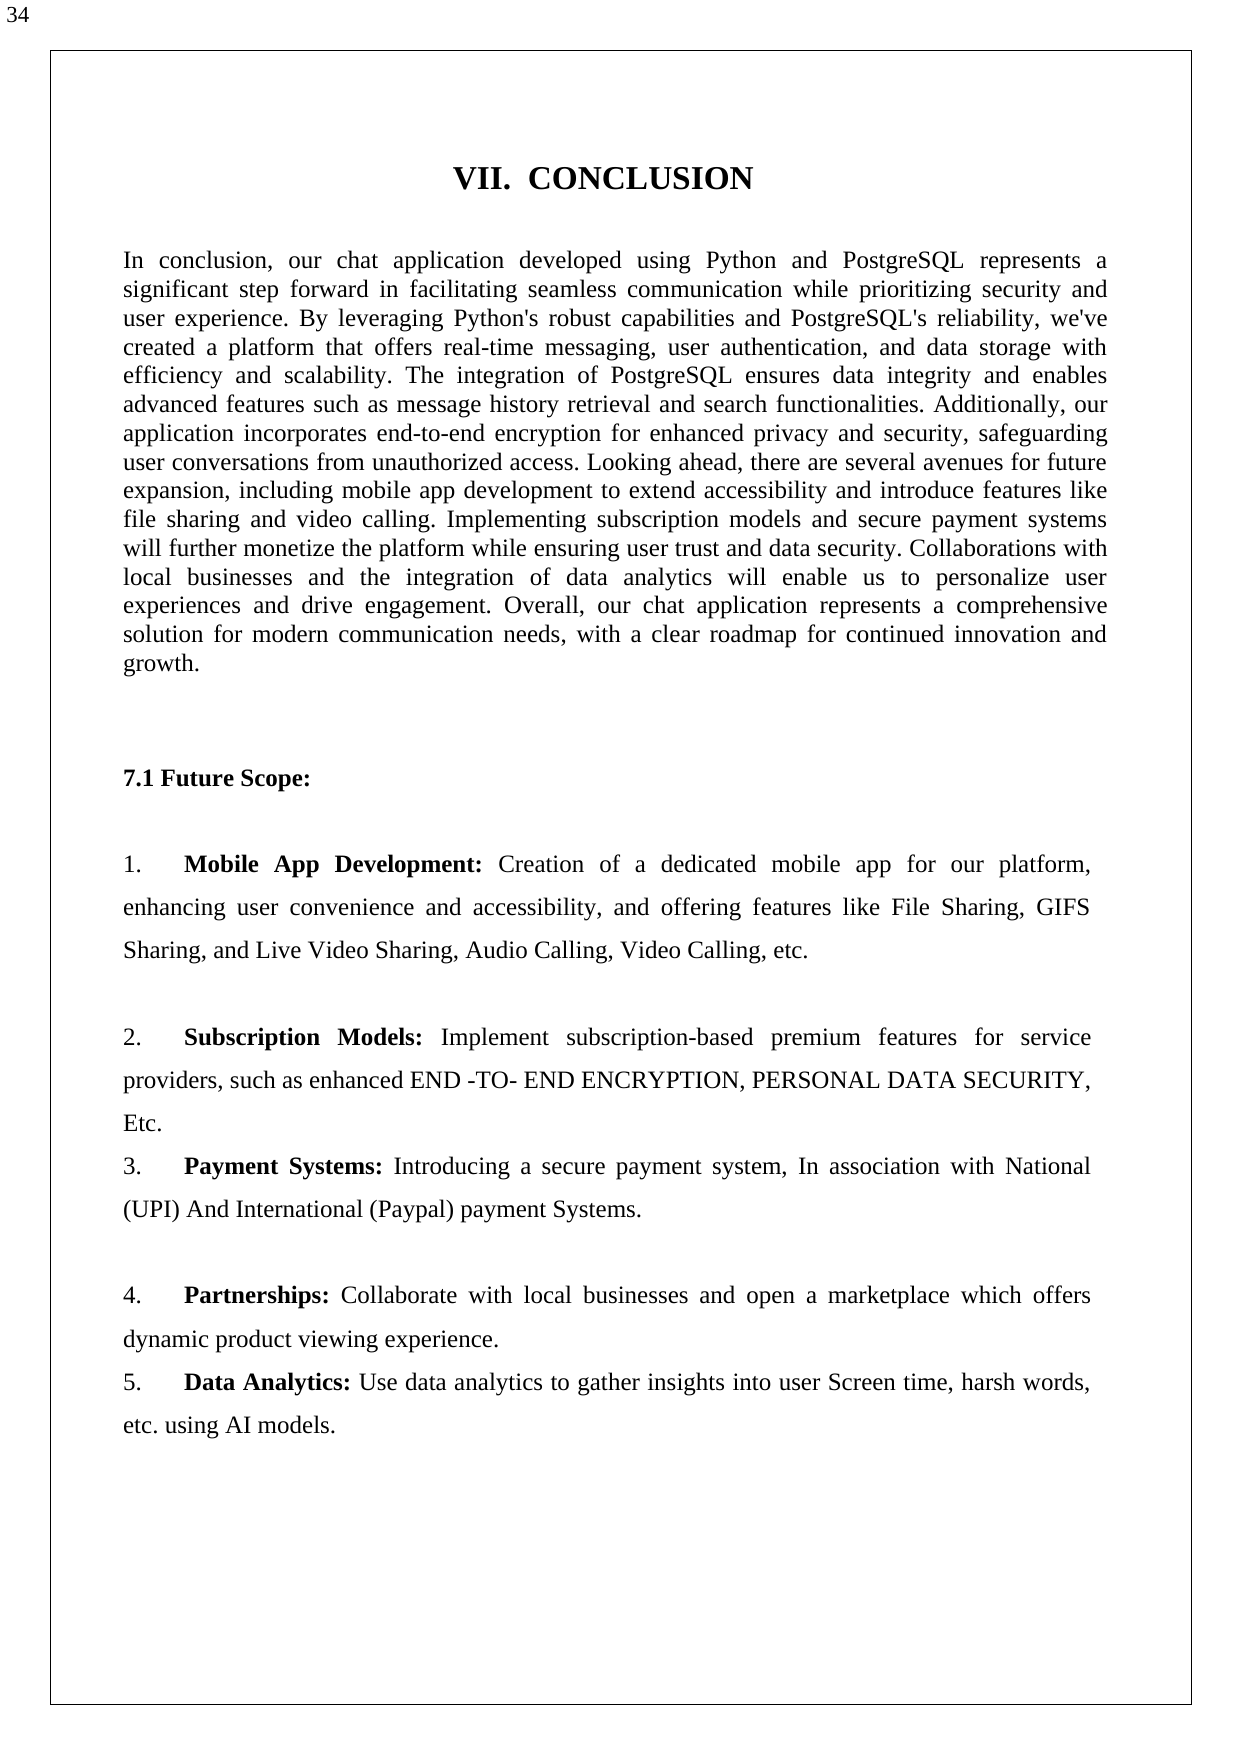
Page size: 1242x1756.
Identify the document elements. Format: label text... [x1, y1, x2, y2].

subtitle CONCLUSION [453, 159, 1108, 197]
text 1. Mobile App Development: Creation of a dedicated mobile app for our platform, enhancing user convenience and accessibility, and offering features like File Sharing, GIFS Sharing, and Live Video Sharing, Audio Calling, Video Calling, etc. [123, 849, 1092, 964]
text 7.1 Future Scope: [123, 763, 1092, 792]
text 2. Subscription Models: Implement subscription-based premium features for service providers, such as enhanced END -TO- END ENCRYPTION, PERSONAL DATA SECURITY, Etc. [123, 1022, 1092, 1137]
text 4. Partnerships: Collaborate with local businesses and open a marketplace which offers dynamic product viewing experience. [123, 1281, 1092, 1352]
text 3. Payment Systems: Introducing a secure payment system, In association with National (UPI) And International (Paypal) payment Systems. [123, 1151, 1092, 1223]
text In conclusion, our chat application developed using Python and PostgreSQL represents a significant step forward in facilitating seamless communication while prioritizing security and user experience. By leveraging Python's robust capabilities and PostgreSQL's reliability, we've created a platform that offers real-time messaging, user authentication, and data storage with efficiency and scalability. The integration of PostgreSQL ensures data integrity and enables advanced features such as message history retrieval and search functionalities. Additionally, our application incorporates end-to-end encryption for enhanced privacy and security, safeguarding user conversations from unauthorized access. Looking ahead, there are several avenues for future expansion, including mobile app development to extend accessibility and introduce features like file sharing and video calling. Implementing subscription models and secure payment systems will further monetize the platform while ensuring user trust and data security. Collaborations with local businesses and the integration of data analytics will enable us to personalize user experiences and drive engagement. Overall, our chat application represents a comprehensive solution for modern communication needs, with a clear roadmap for continued innovation and growth. [123, 246, 1108, 677]
text 5. Data Analytics: Use data analytics to gather insights into user Screen time, harsh words, etc. using AI models. [123, 1367, 1092, 1439]
